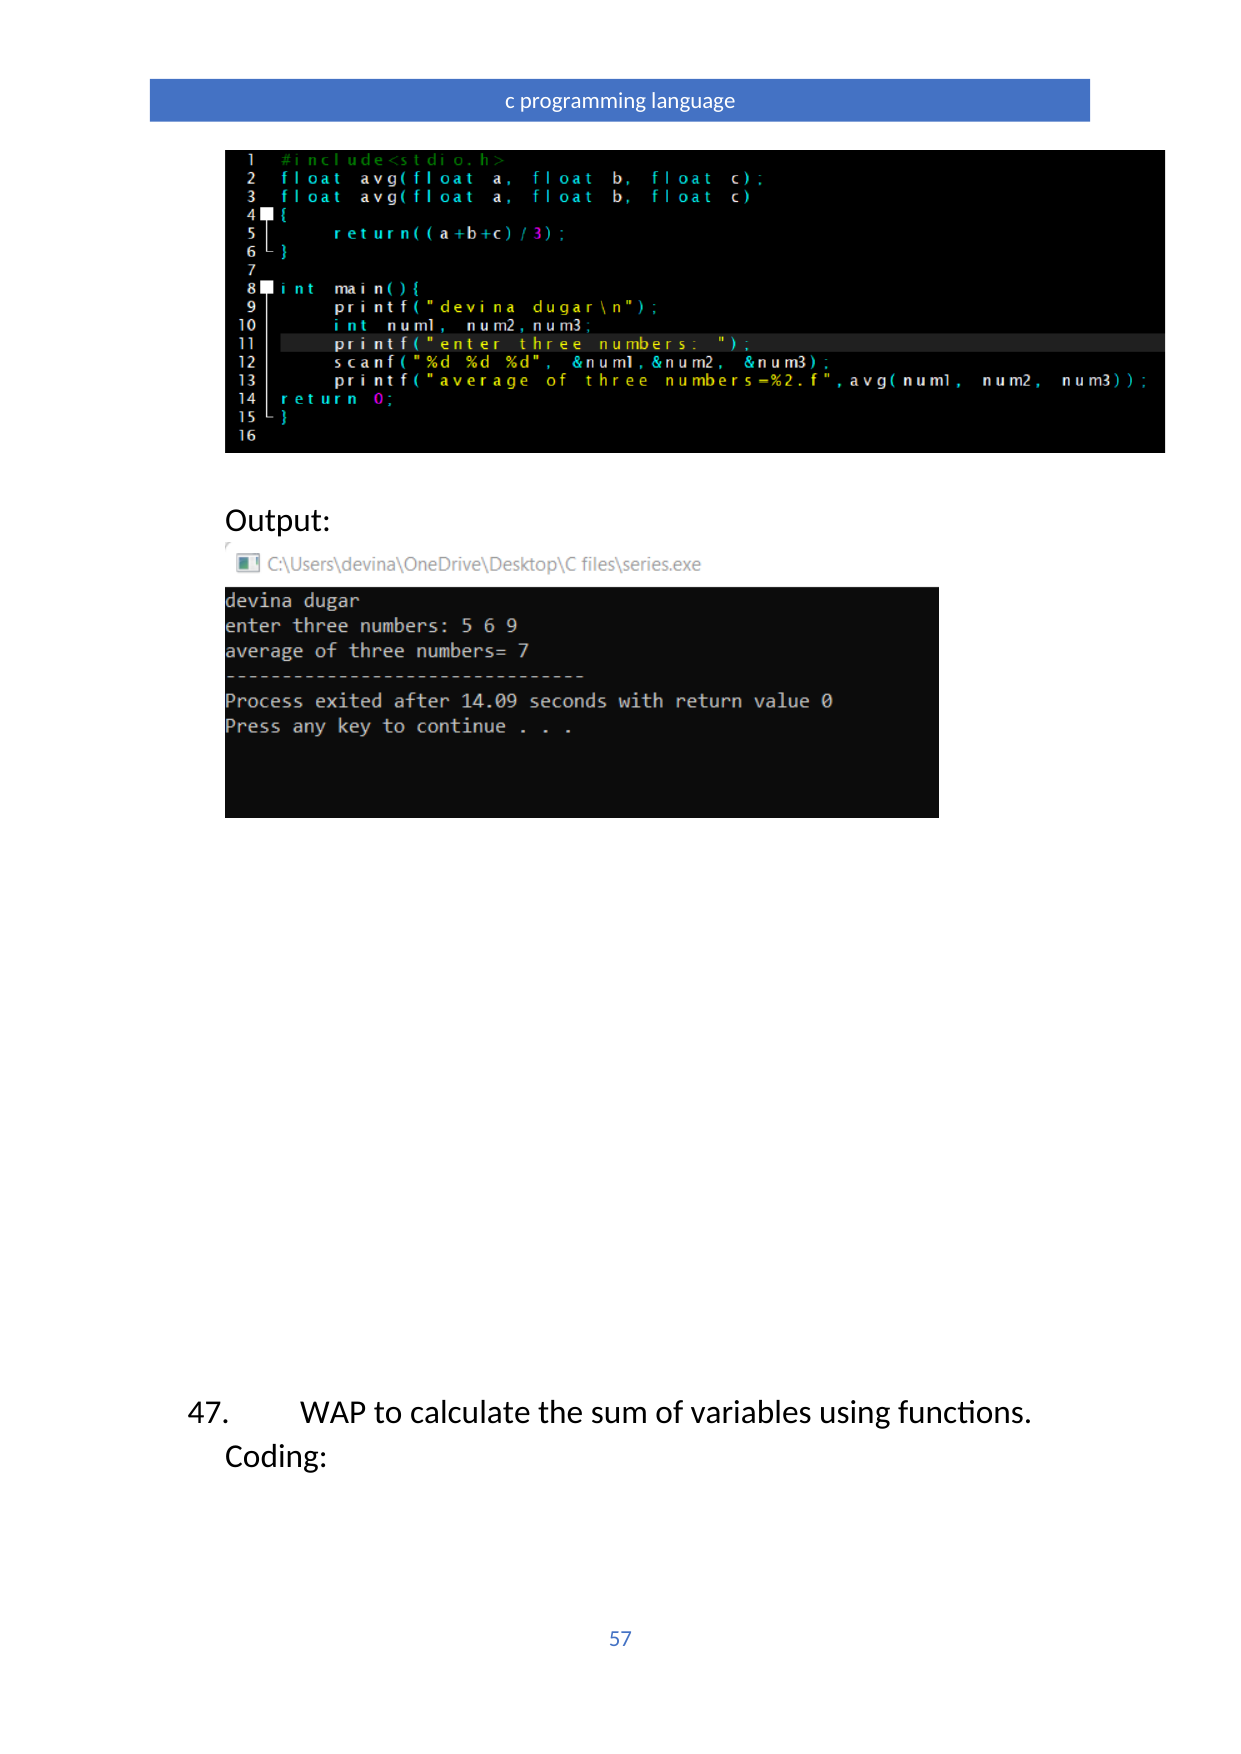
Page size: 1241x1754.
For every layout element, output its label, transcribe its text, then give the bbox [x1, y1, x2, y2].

picture [225, 150, 1166, 453]
list Output: [225, 499, 1090, 539]
list WAP to calculate the sum of variables using functions. [187, 1391, 1090, 1432]
picture [225, 542, 939, 818]
list Coding: [225, 1435, 1090, 1476]
